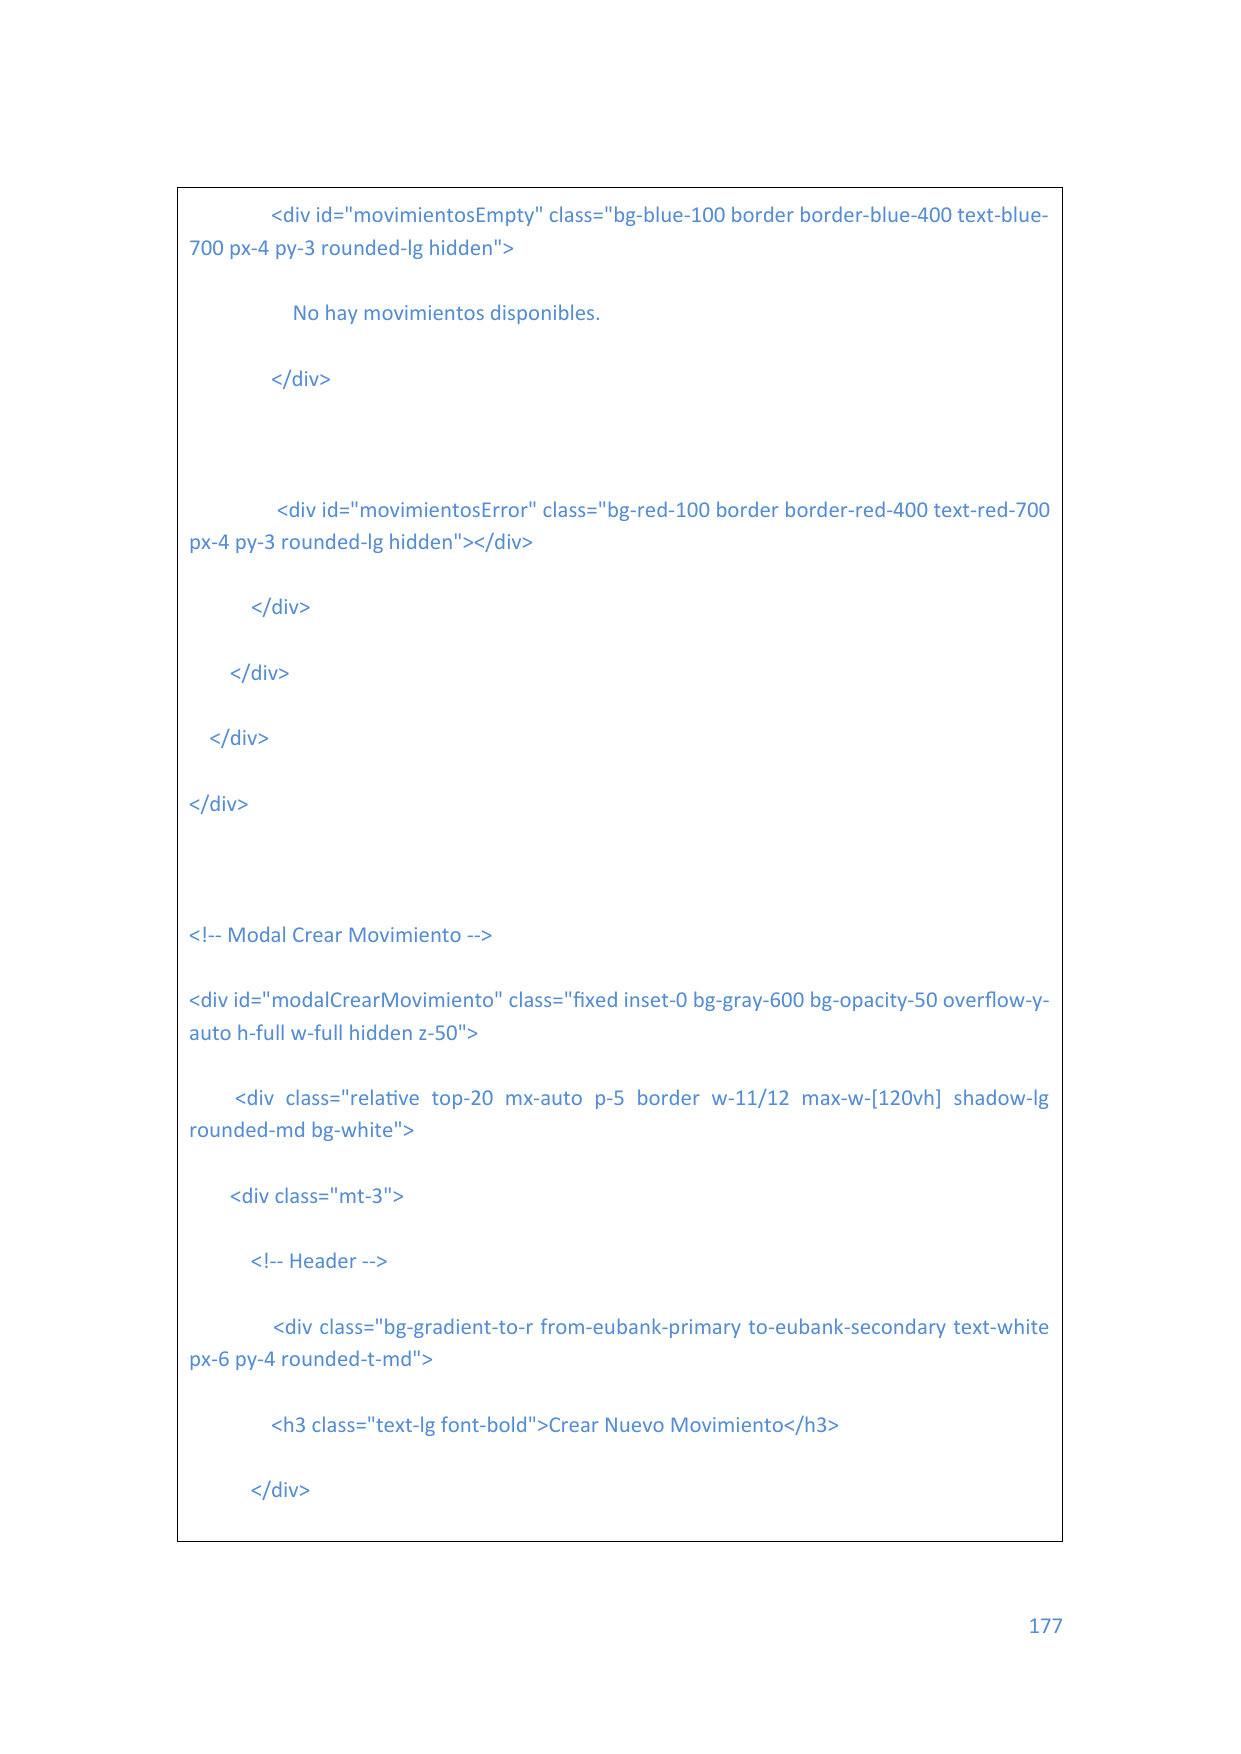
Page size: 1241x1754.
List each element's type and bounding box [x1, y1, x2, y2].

table_header [178, 188, 1062, 1541]
